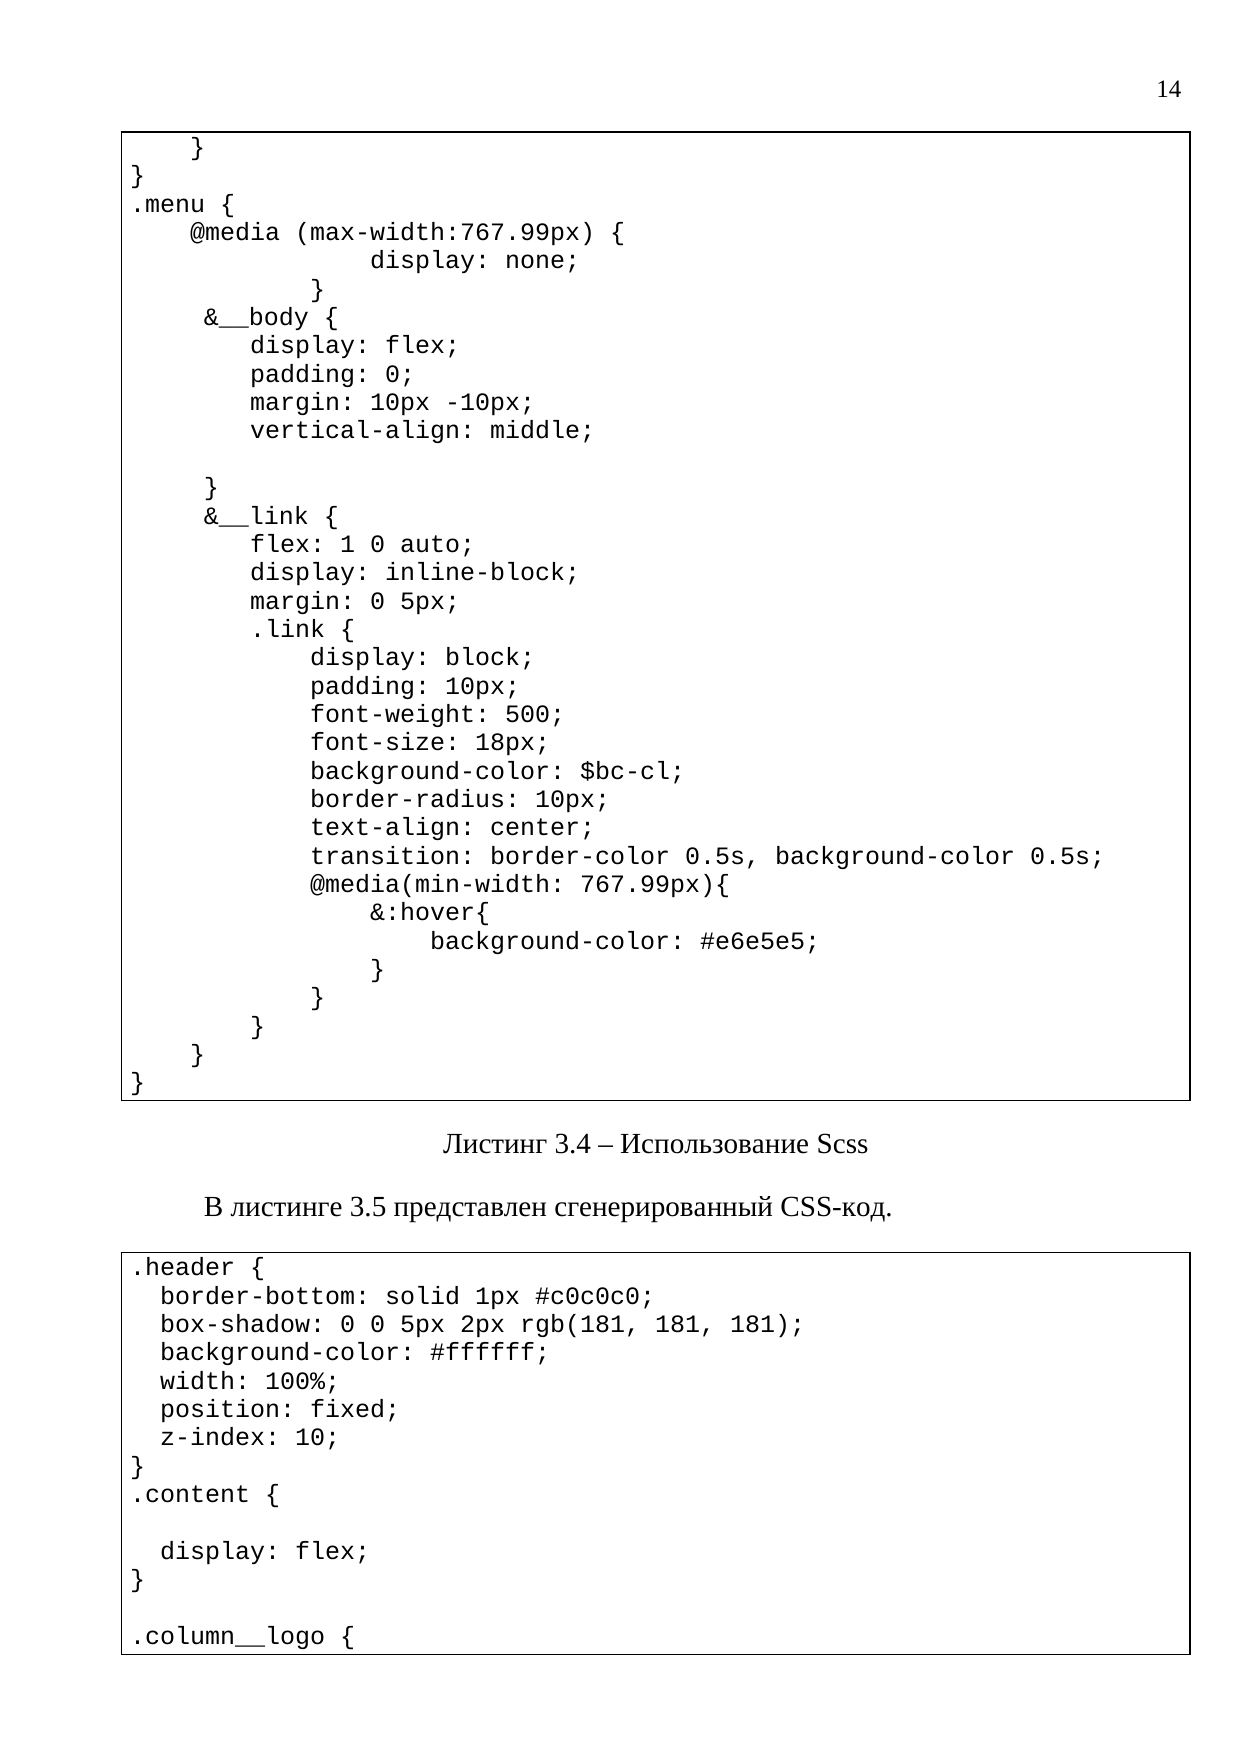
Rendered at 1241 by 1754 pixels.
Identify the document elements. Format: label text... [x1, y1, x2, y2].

text margin: 10px -10px; [130, 389, 1181, 418]
text flex: 1 0 auto; [130, 532, 1181, 560]
text display: block; [130, 645, 1181, 673]
text display: inline-block; [130, 560, 1181, 588]
text border-bottom: solid 1px #c0c0c0; [130, 1283, 1181, 1312]
text } [130, 1453, 1181, 1482]
text } [130, 1013, 1181, 1042]
text font-size: 18px; [130, 730, 1181, 758]
text } [130, 276, 1181, 304]
text } [130, 1567, 1181, 1595]
text } [130, 985, 1181, 1013]
text } [130, 957, 1181, 985]
text &:hover{ [130, 900, 1181, 928]
text &__body { [130, 304, 1181, 333]
text .content { [130, 1482, 1181, 1510]
text .header { [122, 1253, 1189, 1283]
text z-index: 10; [130, 1425, 1181, 1453]
text @media (max-width:767.99px) { [130, 219, 1181, 248]
text display: flex; [130, 1538, 1181, 1567]
text background-color: #e6e5e5; [130, 928, 1181, 957]
text display: flex; [130, 333, 1181, 361]
text text-align: center; [130, 815, 1181, 843]
text } [122, 1067, 1189, 1100]
text } [130, 475, 1181, 503]
text width: 100%; [130, 1368, 1181, 1397]
text В листинге 3.5 представлен сгенерированный CSS-код. [130, 1189, 1181, 1223]
text background-color: $bc-cl; [130, 758, 1181, 787]
text border-radius: 10px; [130, 787, 1181, 815]
text } [122, 133, 1189, 163]
text padding: 0; [130, 361, 1181, 389]
text &__link { [130, 503, 1181, 532]
text vertical-align: middle; [130, 418, 1181, 446]
text padding: 10px; [130, 673, 1181, 702]
text } [130, 1042, 1181, 1067]
text transition: border-color 0.5s, background-color 0.5s; [130, 843, 1181, 872]
text .link { [130, 617, 1181, 645]
text box-shadow: 0 0 5px 2px rgb(181, 181, 181); [130, 1312, 1181, 1340]
text margin: 0 5px; [130, 588, 1181, 617]
text .menu { [130, 191, 1181, 219]
text } [130, 163, 1181, 191]
text @media(min-width: 767.99px){ [130, 872, 1181, 900]
text .column__logo { [122, 1620, 1189, 1654]
text Листинг 3.4 – Использование Scss [130, 1126, 1181, 1160]
text font-weight: 500; [130, 702, 1181, 730]
text display: none; [130, 248, 1181, 276]
text position: fixed; [130, 1397, 1181, 1425]
text background-color: #ffffff; [130, 1340, 1181, 1368]
